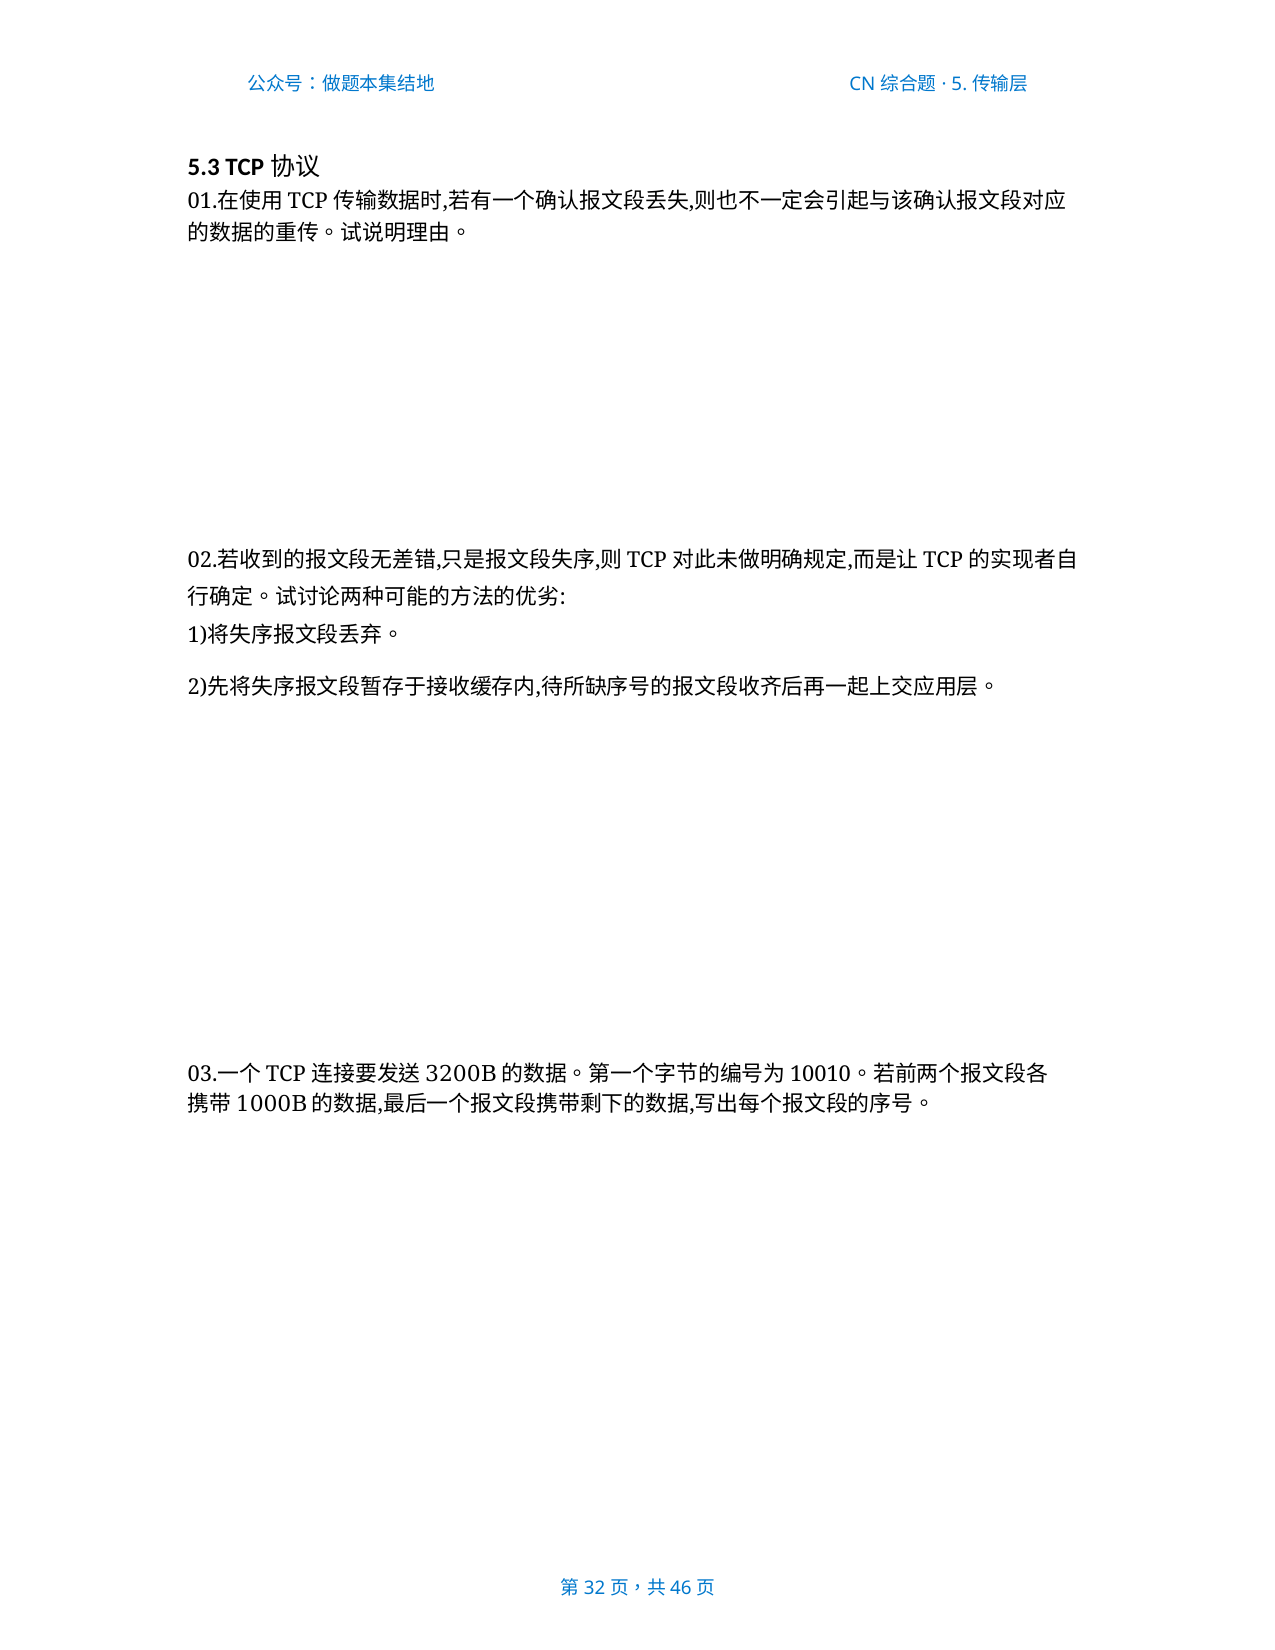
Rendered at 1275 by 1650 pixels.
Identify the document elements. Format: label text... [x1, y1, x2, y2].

text 公众号：做题本集结地 CN 综合题 · 5. 传输层 [150, 76, 1125, 94]
text 02.若收到的报文段无差错,只是报文段失序,则TCP 对此未做明确规定,而是让TCP 的实现者自行确定。试讨论两种可能的方法的优劣: 1)将失序报文段丢弃。 [187, 544, 1095, 648]
text 2)先将失序报文段暂存于接收缓存内,待所缺序号的报文段收齐后再一起上交应用层。 [187, 676, 1125, 699]
text 第 32 页，共46 页 [150, 1581, 1125, 1598]
text 5.3 TCP 协议 01.在使用TCP 传输数据时,若有一个确认报文段丢失,则也不一定会引起与该确认报文段对应的数据的重传。试说明理由。 [187, 149, 1080, 247]
text 03.一个TCP 连接要发送3200B的数据。第一个字节的编号为10010。若前两个报文段各携带1000B的数据,最后一个报文段携带剩下的数据,写出每个报文段的序号。 [187, 1058, 1065, 1118]
